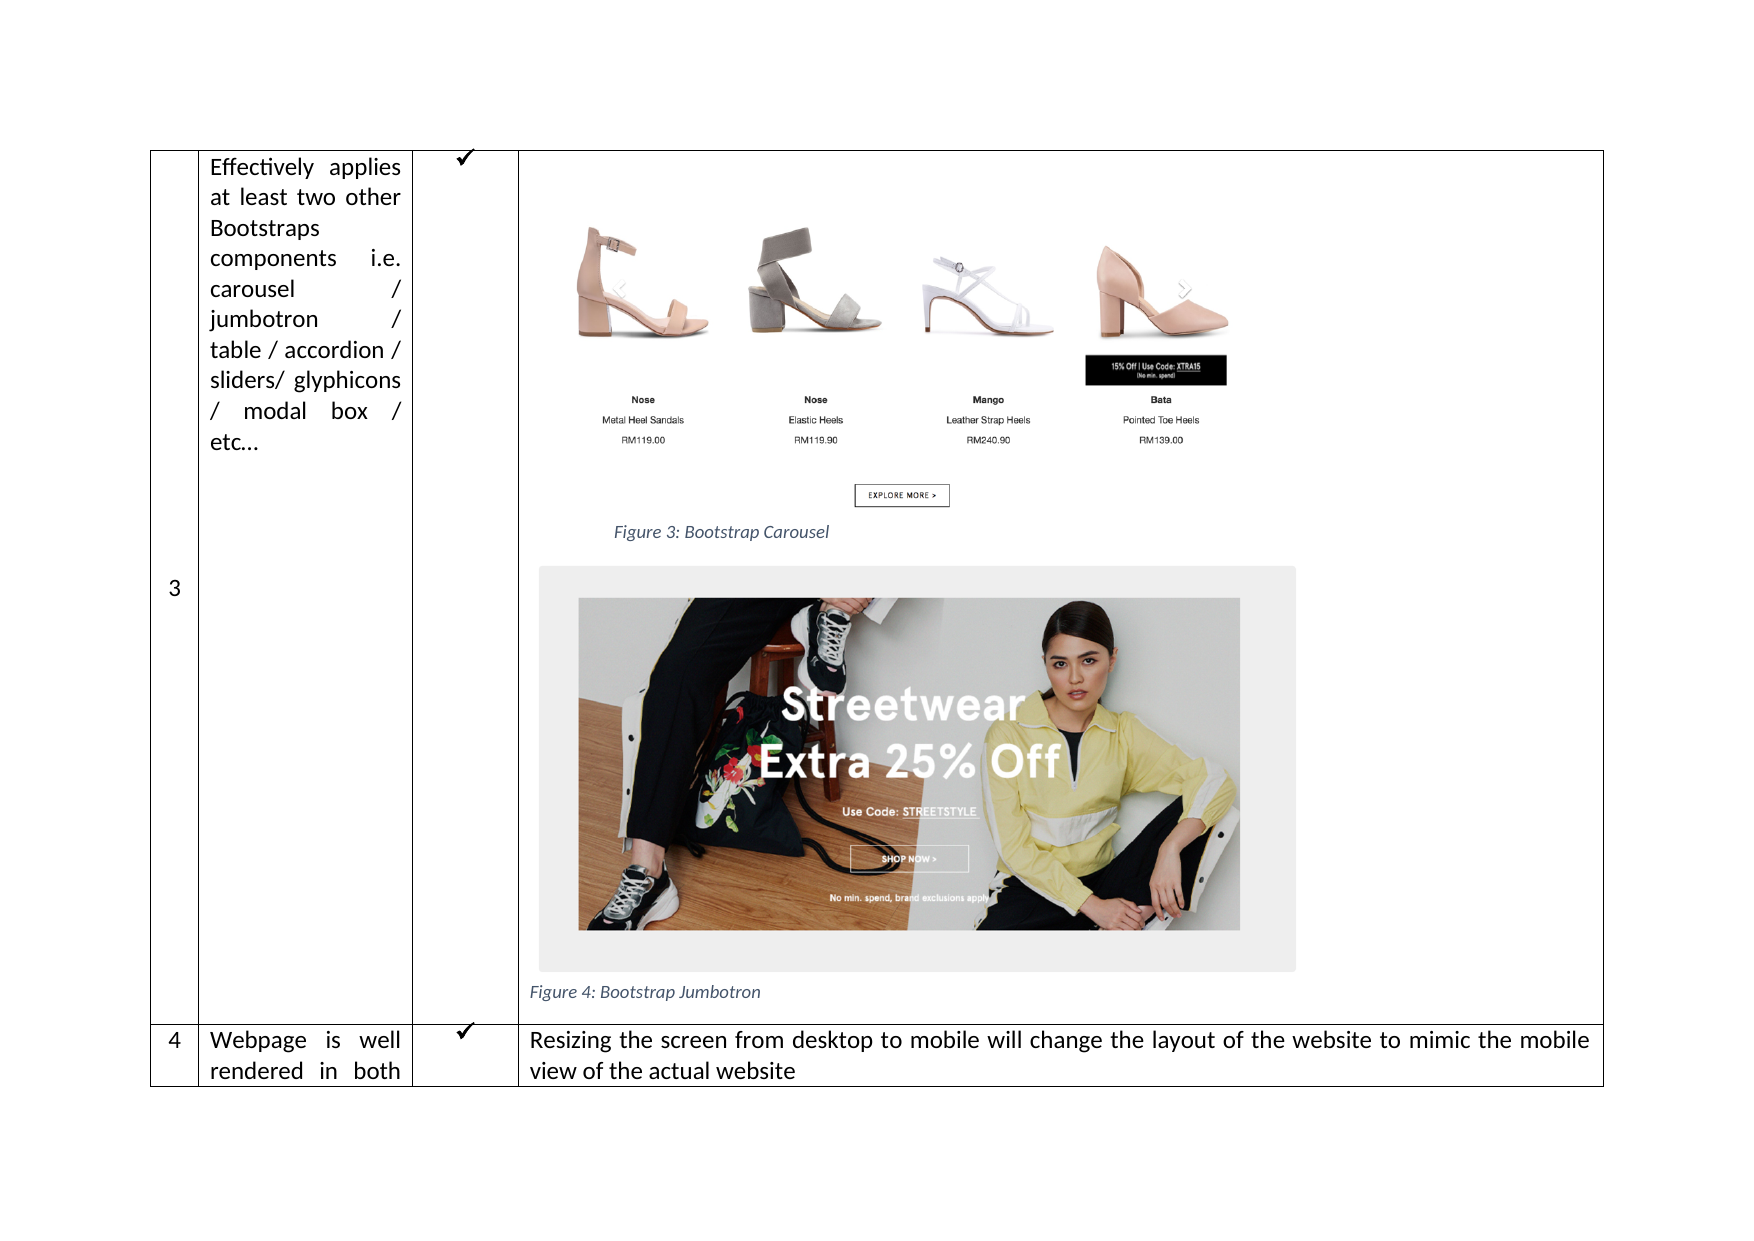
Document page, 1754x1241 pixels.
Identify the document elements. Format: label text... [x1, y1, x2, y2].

table_cell 3 [151, 151, 198, 1023]
picture [555, 168, 1248, 521]
table_cell [413, 1025, 518, 1086]
table_cell Figure 4: Bootstrap Jumbotron [519, 151, 1603, 1023]
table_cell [519, 1025, 1603, 1086]
table_cell [413, 151, 518, 1023]
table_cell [199, 1025, 412, 1086]
table_cell 4 [151, 1025, 198, 1086]
picture [529, 555, 1309, 980]
table_cell Effectively applies at least two other Bootstraps components i.e. carousel / jumbotron / table / accordion / sliders/ glyphicons / modal box / etc… [199, 151, 412, 1023]
